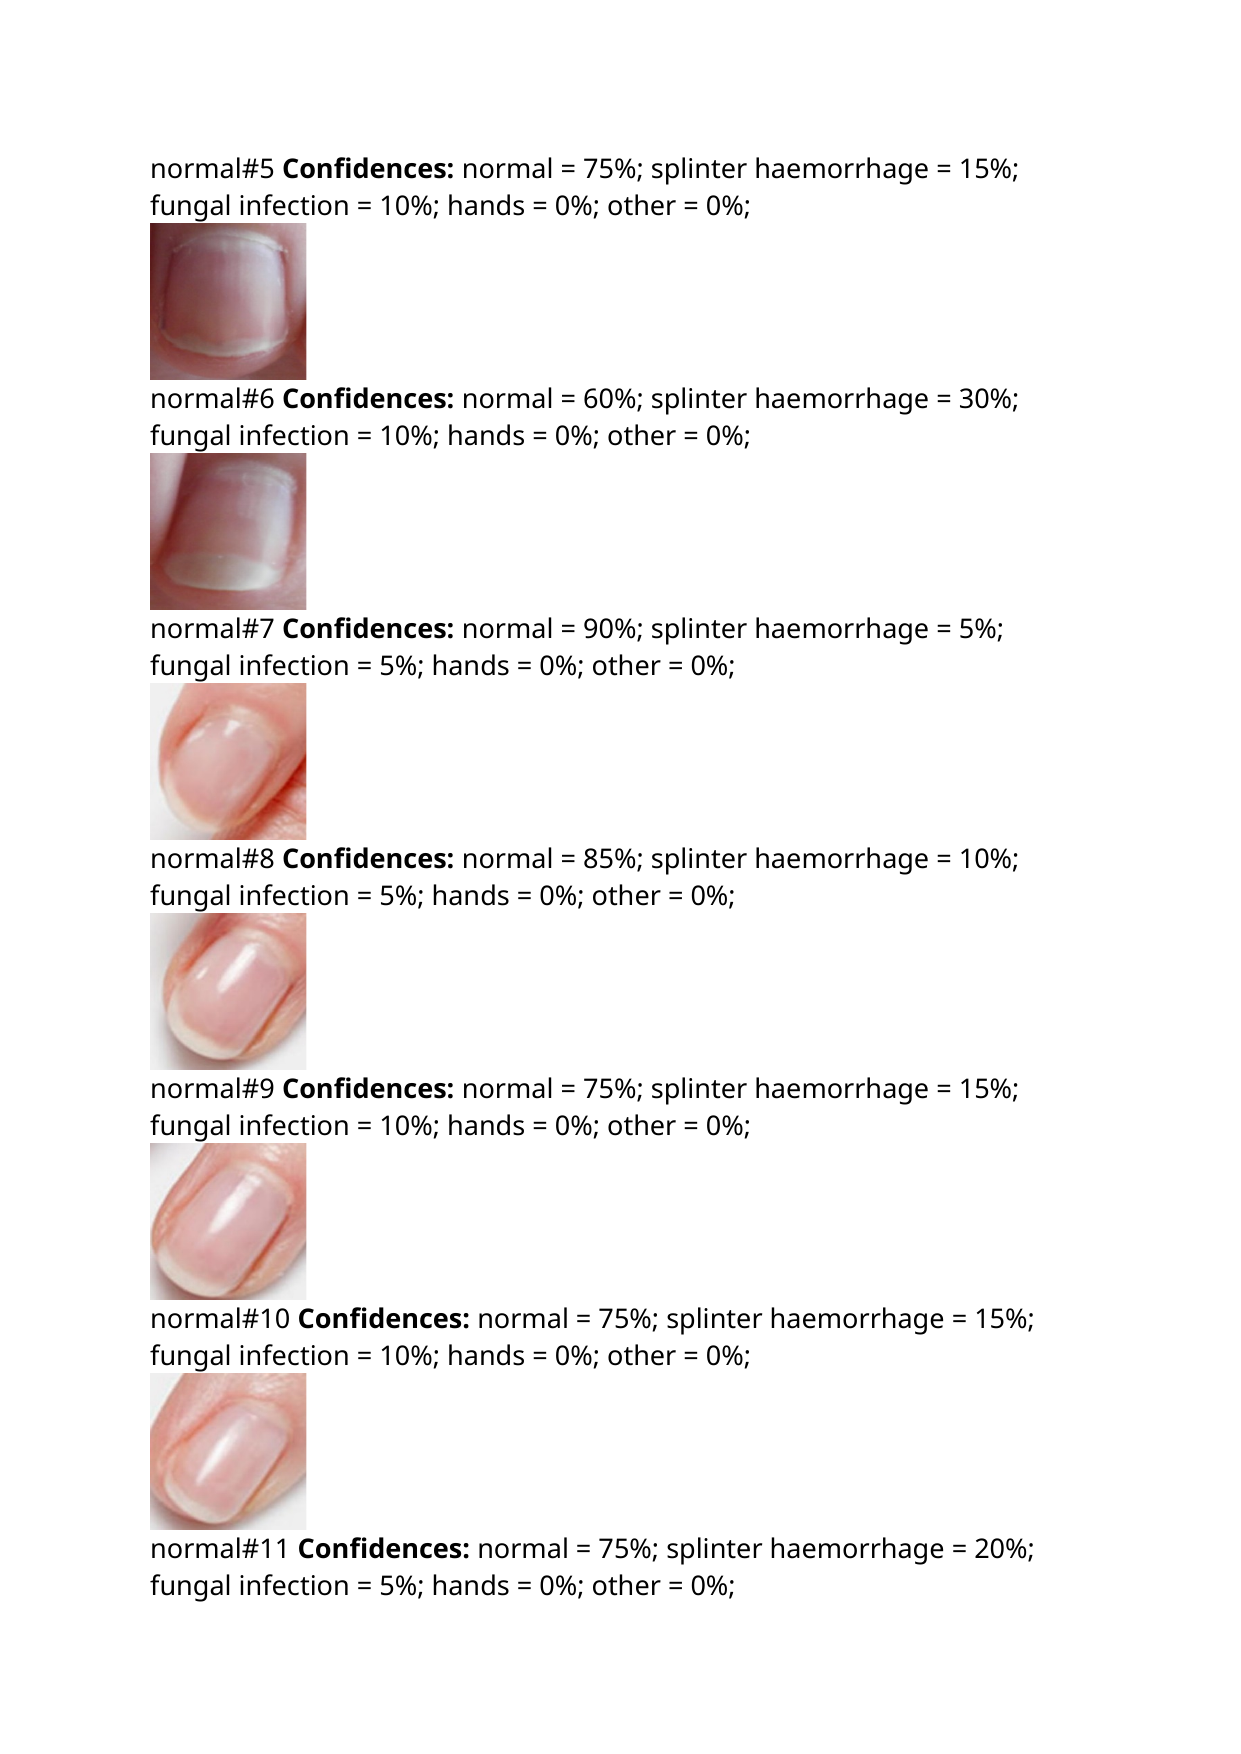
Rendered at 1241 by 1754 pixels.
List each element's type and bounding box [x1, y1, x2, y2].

picture [150, 453, 307, 610]
picture [150, 223, 307, 380]
picture [150, 913, 307, 1070]
text [150, 150, 1090, 1604]
picture [150, 683, 307, 840]
picture [150, 1143, 307, 1300]
picture [150, 1373, 307, 1530]
